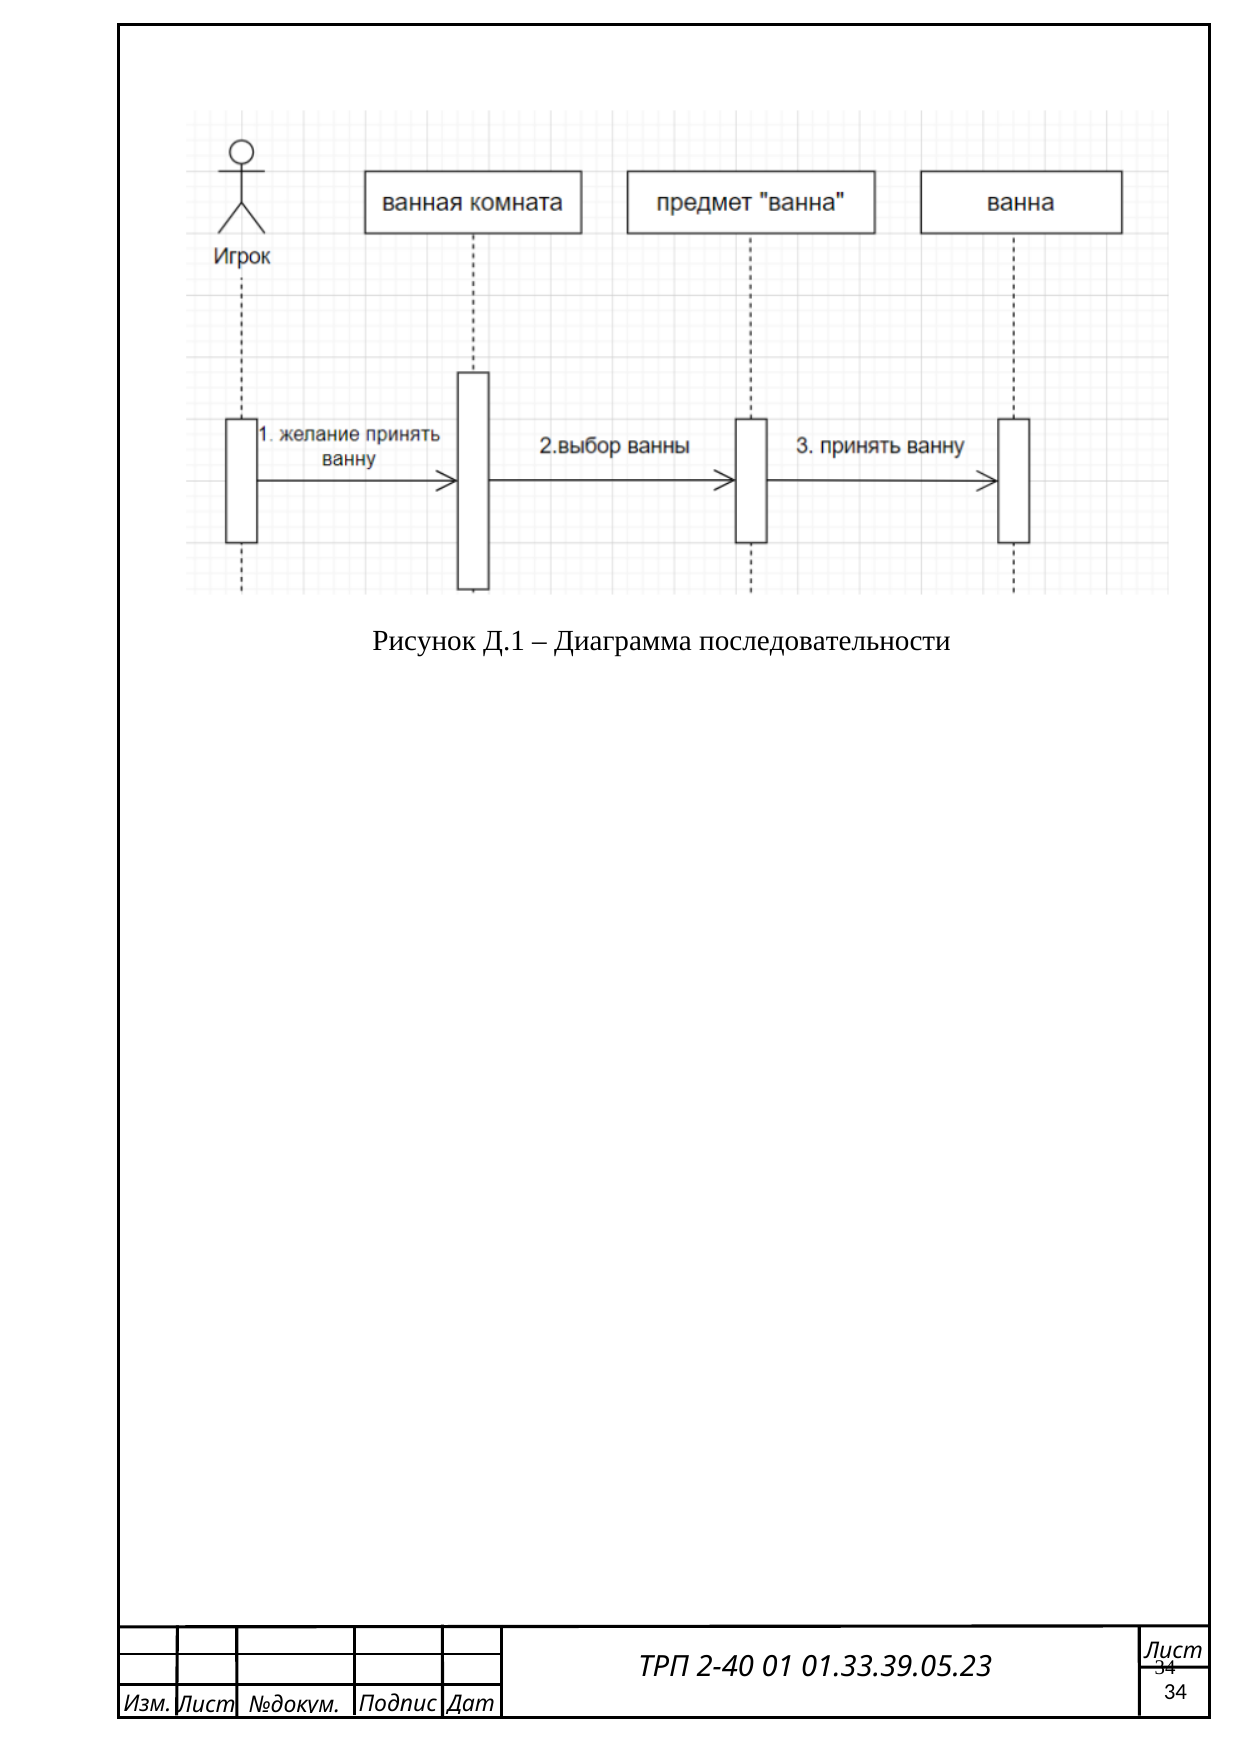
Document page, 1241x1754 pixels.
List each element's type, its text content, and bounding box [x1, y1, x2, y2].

picture [170, 99, 1180, 621]
